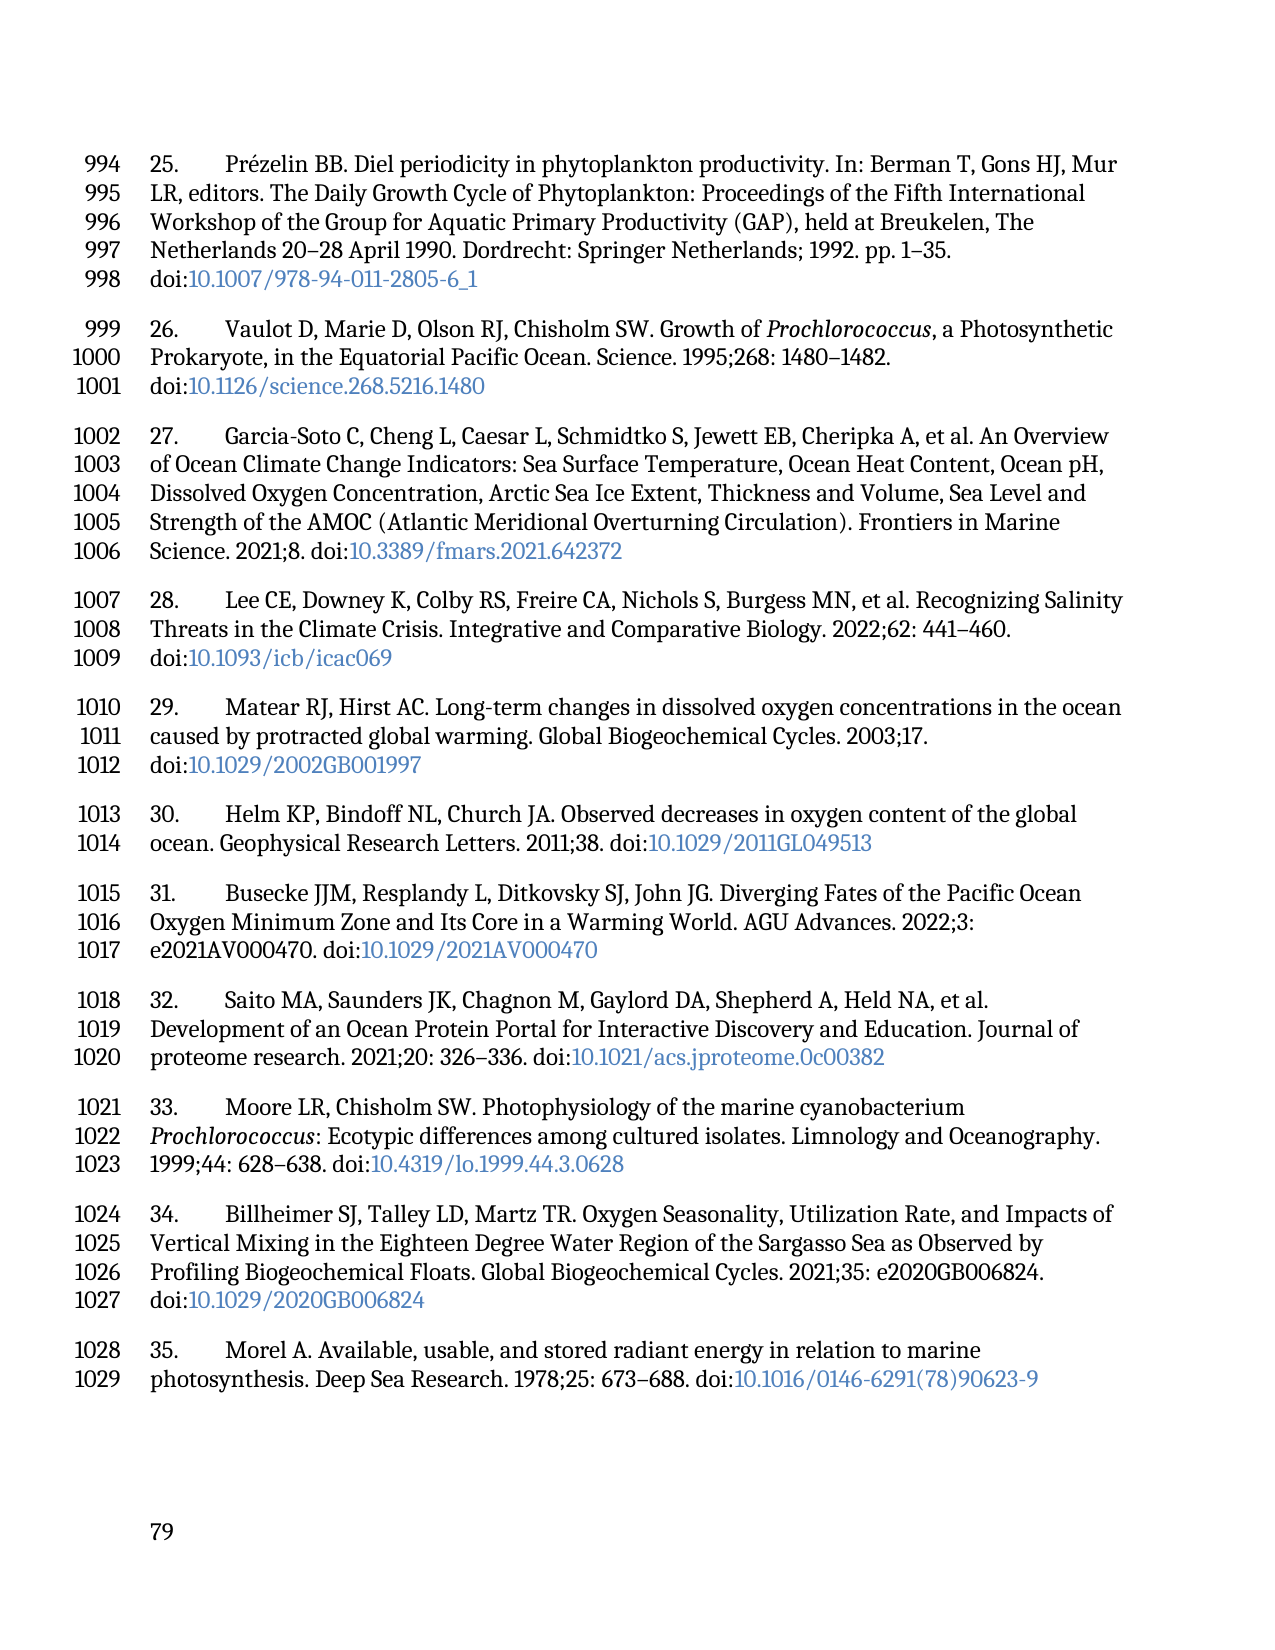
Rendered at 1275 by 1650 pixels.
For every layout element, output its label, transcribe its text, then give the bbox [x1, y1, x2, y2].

text 33. Moore LR, Chisholm SW. Photophysiology of the marine cyanobacterium Prochlorococcus: Ecotypic differences among cultured isolates. Limnology and Oceanography. 1999;44: 628–638. doi:10.4319/lo.1999.44.3.0628 [150, 1093, 1125, 1179]
text 29. Matear RJ, Hirst AC. Long-term changes in dissolved oxygen concentrations in the ocean caused by protracted global warming. Global Biogeochemical Cycles. 2003;17. doi:10.1029/2002GB001997 [150, 693, 1125, 779]
text 25. Prézelin BB. Diel periodicity in phytoplankton productivity. In: Berman T, Gons HJ, Mur LR, editors. The Daily Growth Cycle of Phytoplankton: Proceedings of the Fifth International Workshop of the Group for Aquatic Primary Productivity (GAP), held at Breukelen, The Netherlands 20–28 April 1990. Dordrecht: Springer Netherlands; 1992. pp. 1–35. doi:10.1007/978-94-011-2805-6_1 [150, 150, 1125, 294]
text 35. Morel A. Available, usable, and stored radiant energy in relation to marine photosynthesis. Deep Sea Research. 1978;25: 673–688. doi:10.1016/0146-6291(78)90623-9 [150, 1336, 1125, 1393]
text 31. Busecke JJM, Resplandy L, Ditkovsky SJ, John JG. Diverging Fates of the Pacific Ocean Oxygen Minimum Zone and Its Core in a Warming World. AGU Advances. 2022;3: e2021AV000470. doi:10.1029/2021AV000470 [150, 879, 1125, 965]
text 26. Vaulot D, Marie D, Olson RJ, Chisholm SW. Growth of Prochlorococcus, a Photosynthetic Prokaryote, in the Equatorial Pacific Ocean. Science. 1995;268: 1480–1482. doi:10.1126/science.268.5216.1480 [150, 314, 1125, 401]
text 28. Lee CE, Downey K, Colby RS, Freire CA, Nichols S, Burgess MN, et al. Recognizing Salinity Threats in the Climate Crisis. Integrative and Comparative Biology. 2022;62: 441–460. doi:10.1093/icb/icac069 [150, 586, 1125, 672]
text 27. Garcia-Soto C, Cheng L, Caesar L, Schmidtko S, Jewett EB, Cheripka A, et al. An Overview of Ocean Climate Change Indicators: Sea Surface Temperature, Ocean Heat Content, Ocean pH, Dissolved Oxygen Concentration, Arctic Sea Ice Extent, Thickness and Volume, Sea Level and Strength of the AMOC (Atlantic Meridional Overturning Circulation). Frontiers in Marine Science. 2021;8. doi:10.3389/fmars.2021.642372 [150, 422, 1125, 565]
text 30. Helm KP, Bindoff NL, Church JA. Observed decreases in oxygen content of the global ocean. Geophysical Research Letters. 2011;38. doi:10.1029/2011GL049513 [150, 800, 1125, 858]
text 34. Billheimer SJ, Talley LD, Martz TR. Oxygen Seasonality, Utilization Rate, and Impacts of Vertical Mixing in the Eighteen Degree Water Region of the Sargasso Sea as Observed by Profiling Biogeochemical Floats. Global Biogeochemical Cycles. 2021;35: e2020GB006824. doi:10.1029/2020GB006824 [150, 1200, 1125, 1315]
text 32. Saito MA, Saunders JK, Chagnon M, Gaylord DA, Shepherd A, Held NA, et al. Development of an Ocean Protein Portal for Interactive Discovery and Education. Journal of proteome research. 2021;20: 326–336. doi:10.1021/acs.jproteome.0c00382 [150, 986, 1125, 1072]
